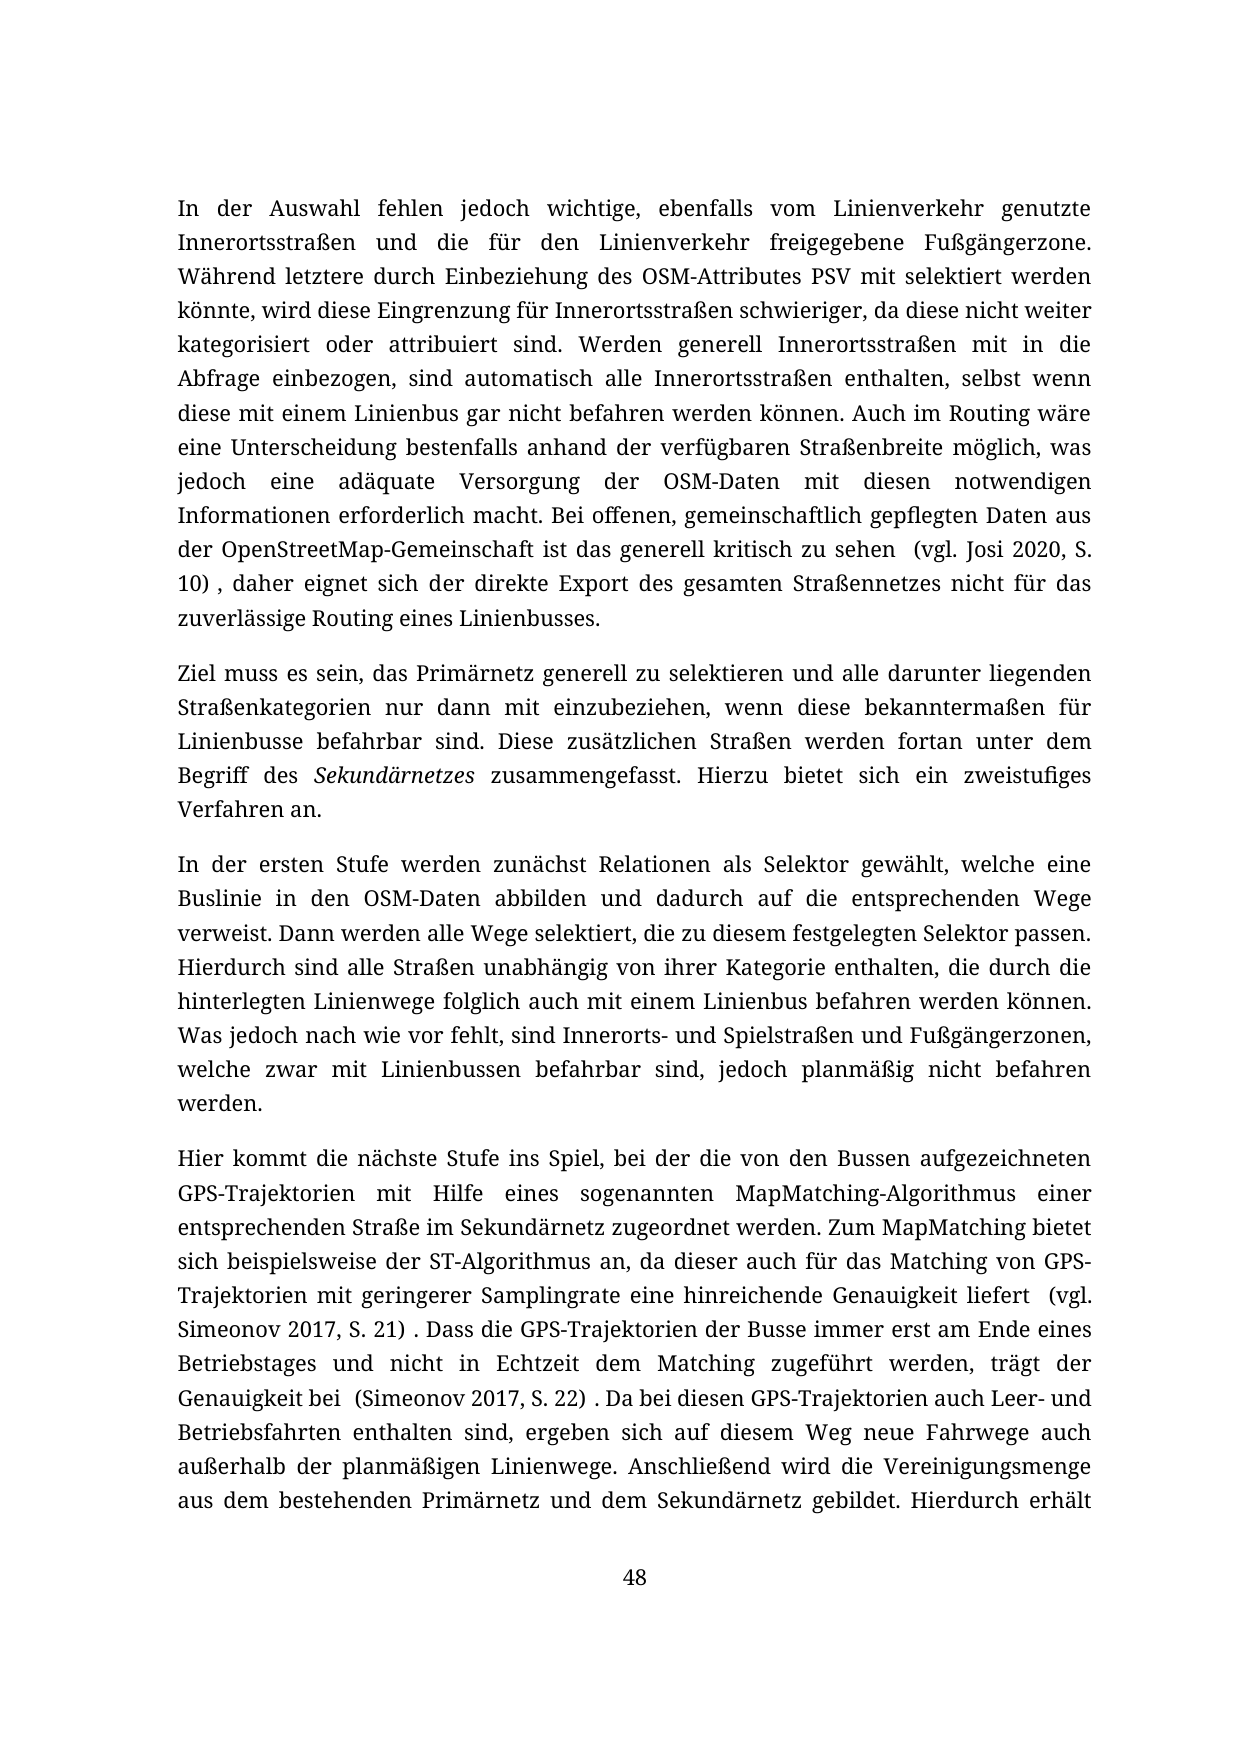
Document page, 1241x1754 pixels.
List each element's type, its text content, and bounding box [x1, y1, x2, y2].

text In der ersten Stufe werden zunächst Relationen als Selektor gewählt, welche eine Buslinie in den OSM-Daten abbilden und dadurch auf die entsprechenden Wege verweist. Dann werden alle Wege selektiert, die zu diesem festgelegten Selektor passen. Hierdurch sind alle Straßen unabhängig von ihrer Kategorie enthalten, die durch die hinterlegten Linienwege folglich auch mit einem Linienbus befahren werden können. Was jedoch nach wie vor fehlt, sind Innerorts- und Spielstraßen und Fußgängerzonen, welche zwar mit Linienbussen befahrbar sind, jedoch planmäßig nicht befahren werden. [177, 849, 1092, 1118]
text In der Auswahl fehlen jedoch wichtige, ebenfalls vom Linienverkehr genutzte Innerortsstraßen und die für den Linienverkehr freigegebene Fußgängerzone. Während letztere durch Einbeziehung des OSM-Attributes PSV mit selektiert werden könnte, wird diese Eingrenzung für Innerortsstraßen schwieriger, da diese nicht weiter kategorisiert oder attribuiert sind. Werden generell Innerortsstraßen mit in die Abfrage einbezogen, sind automatisch alle Innerortsstraßen enthalten, selbst wenn diese mit einem Linienbus gar nicht befahren werden können. Auch im Routing wäre eine Unterscheidung bestenfalls anhand der verfügbaren Straßenbreite möglich, was jedoch eine adäquate Versorgung der OSM-Daten mit diesen notwendigen Informationen erforderlich macht. Bei offenen, gemeinschaftlich gepflegten Daten aus der OpenStreetMap-Gemeinschaft ist das generell kritisch zu sehen , daher eignet sich der direkte Export des gesamten Straßennetzes nicht für das zuverlässige Routing eines Linienbusses. [177, 192, 1092, 632]
text Ziel muss es sein, das Primärnetz generell zu selektieren und alle darunter liegenden Straßenkategorien nur dann mit einzubeziehen, wenn diese bekanntermaßen für Linienbusse befahrbar sind. Diese zusätzlichen Straßen werden fortan unter dem Begriff des Sekundärnetzes zusammengefasst. Hierzu bietet sich ein zweistufiges Verfahren an. [177, 657, 1092, 824]
